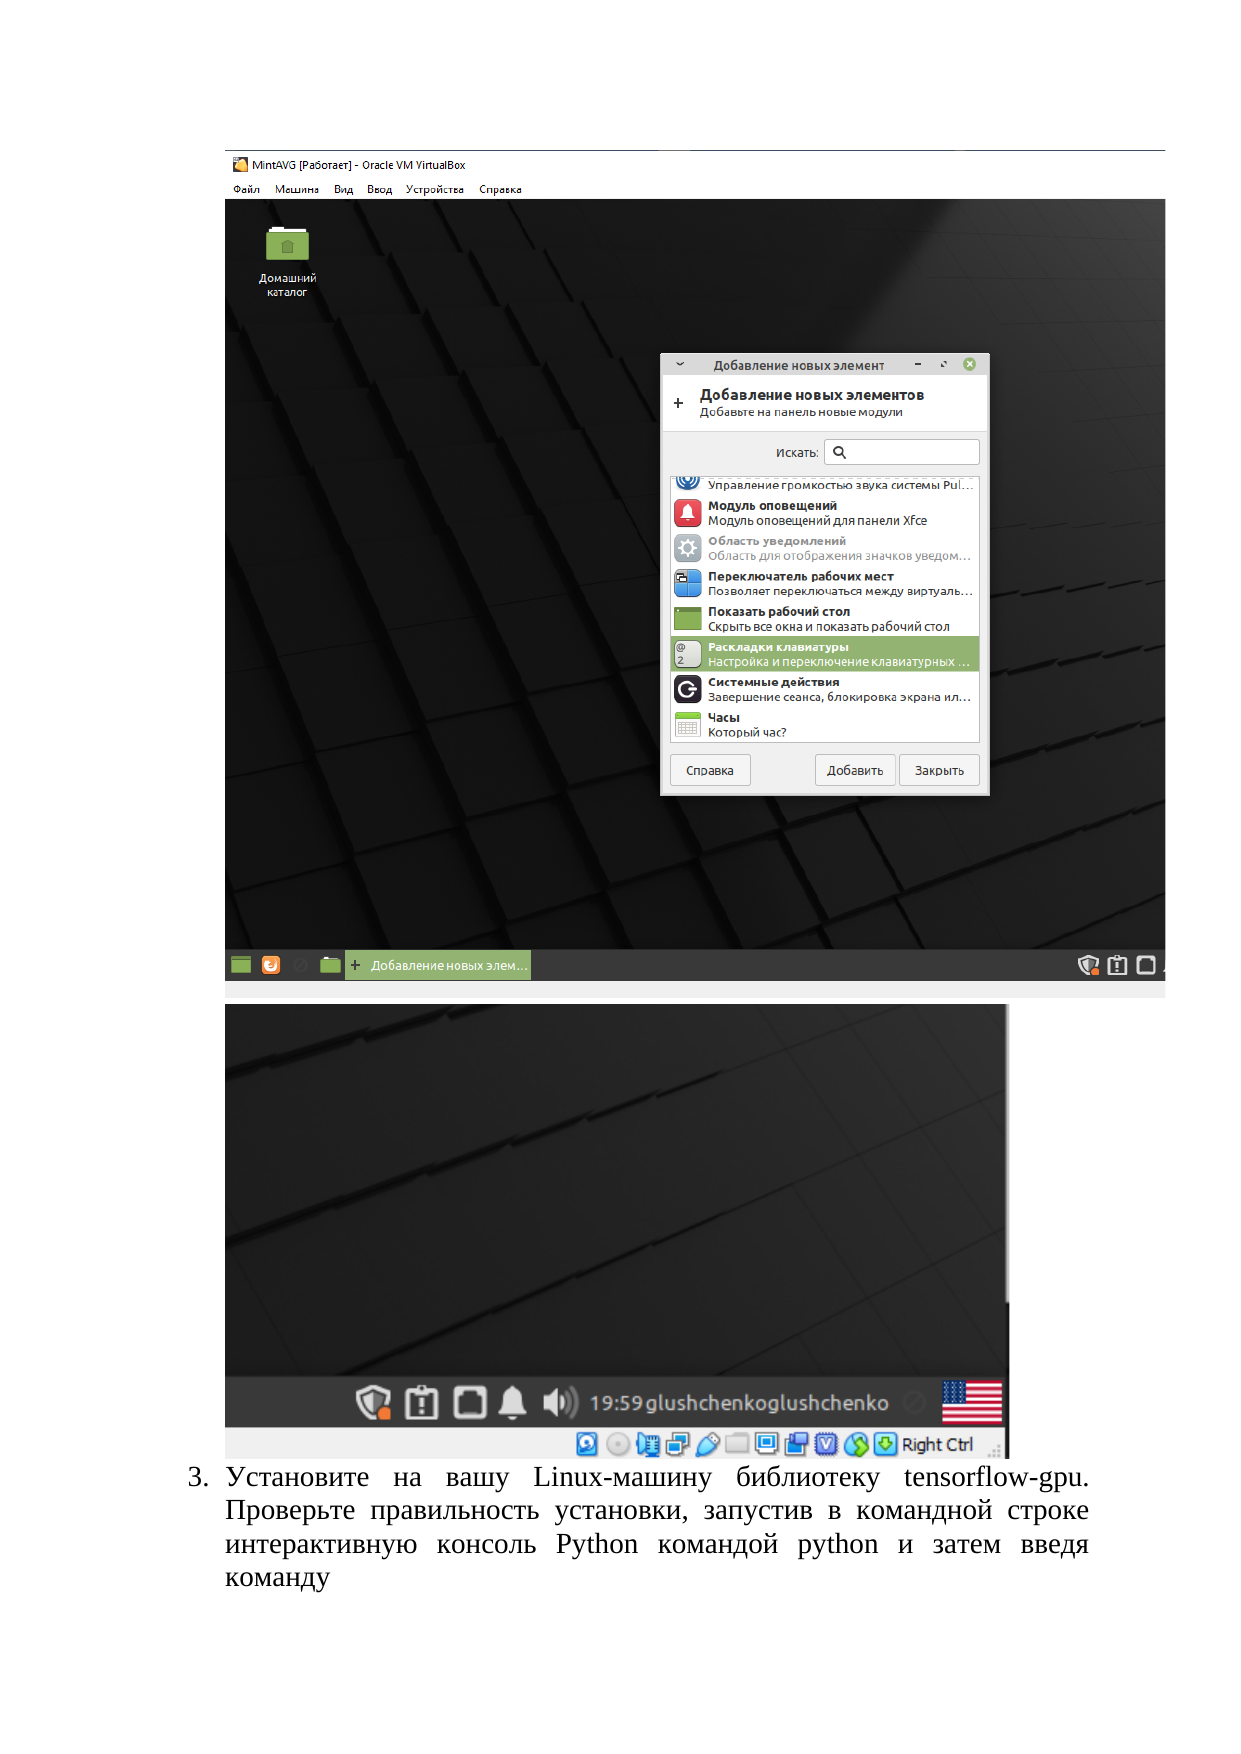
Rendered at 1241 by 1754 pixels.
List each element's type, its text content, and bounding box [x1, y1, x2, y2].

picture [225, 150, 1166, 998]
picture [225, 1004, 1010, 1459]
